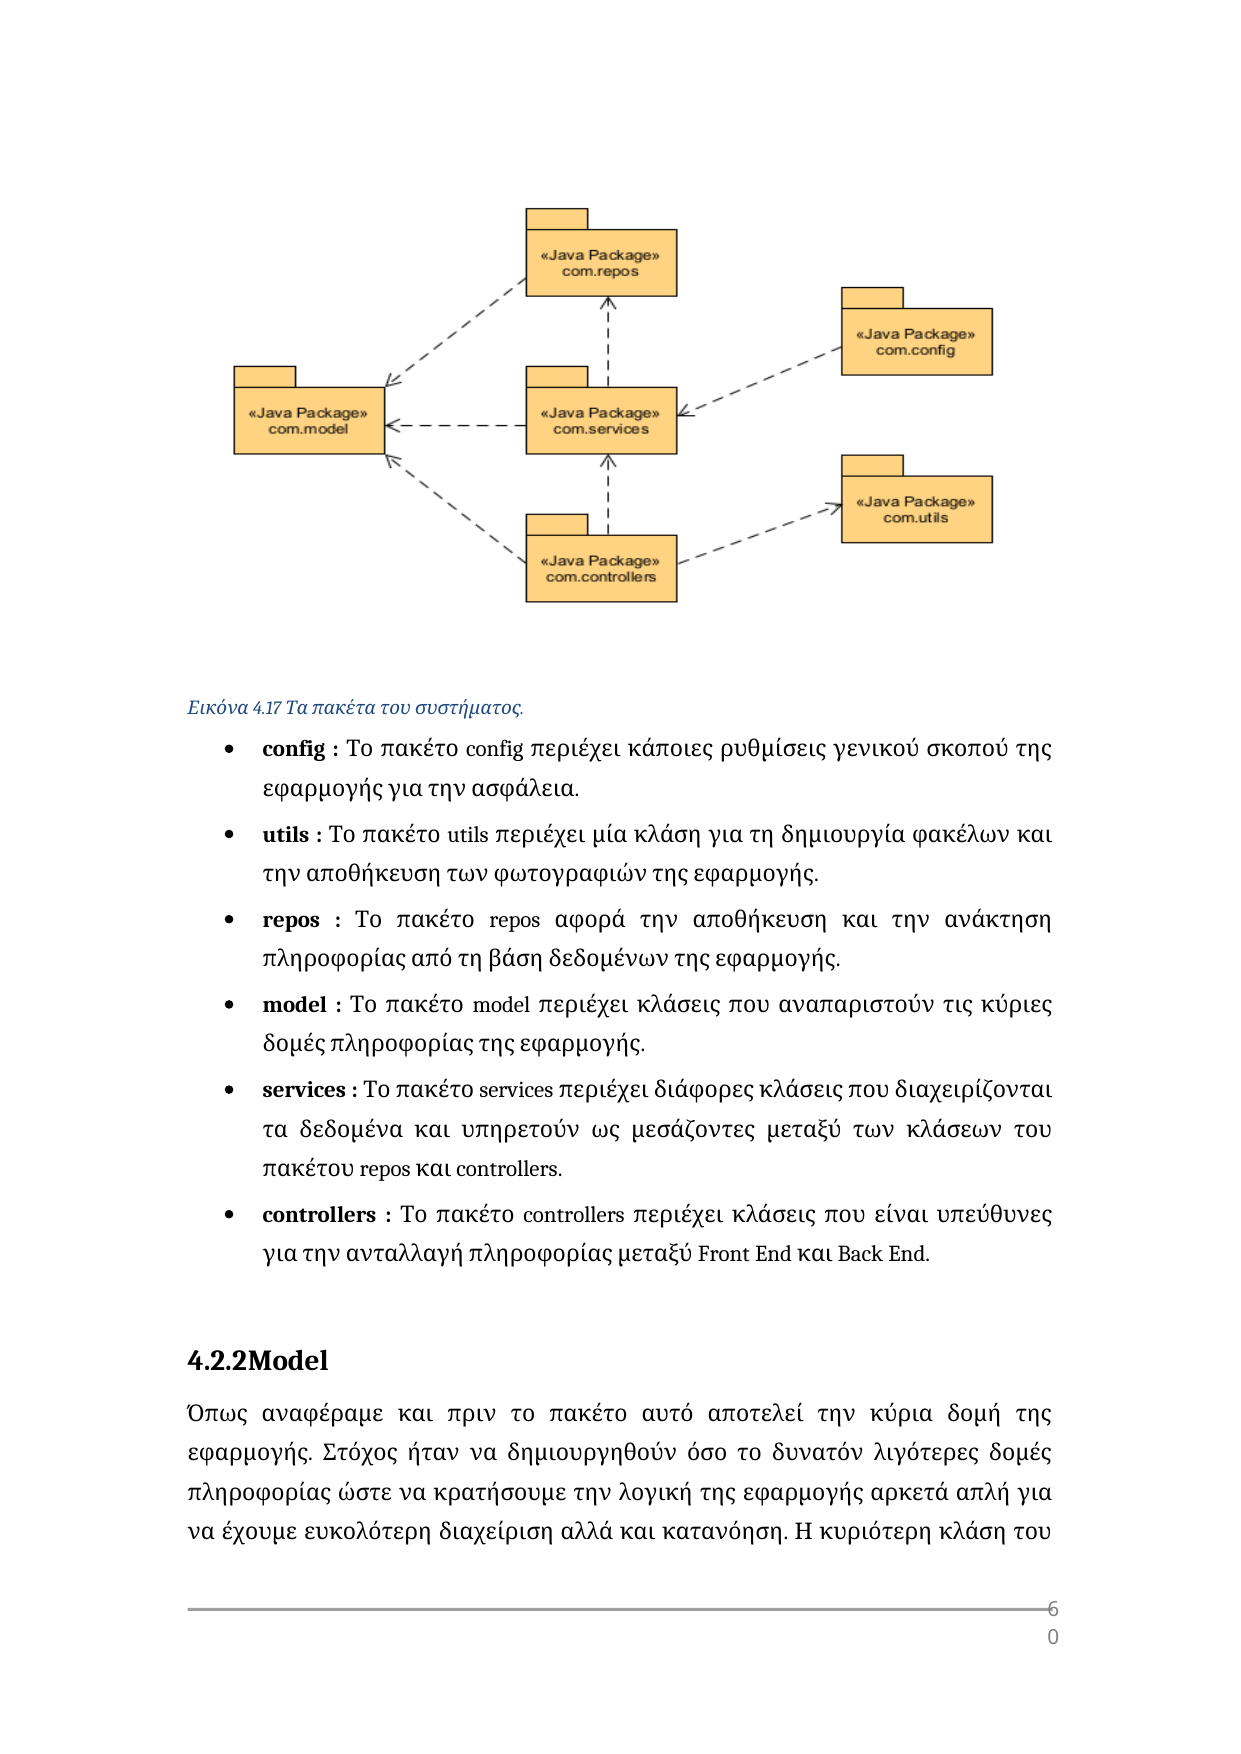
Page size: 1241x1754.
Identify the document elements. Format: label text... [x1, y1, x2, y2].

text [187, 1401, 1053, 1546]
list config : Το πακέτο config περιέχει κάποιες ρυθμίσεις γενικού σκοπού της εφαρμογής για την ασφάλεια. [225, 736, 1053, 802]
picture [187, 150, 1039, 679]
list repos : Το πακέτο repos αφορά την αποθήκευση και την ανάκτηση πληροφορίας από τη βάση δεδομένων της εφαρμογής. [225, 907, 1053, 972]
list utils : Το πακέτο utils περιέχει μία κλάση για τη δημιουργία φακέλων και την αποθήκευση των φωτογραφιών της εφαρμογής. [225, 821, 1053, 887]
list services : Το πακέτο services περιέχει διάφορες κλάσεις που διαχειρίζονται τα δεδομένα και υπηρετούν ως μεσάζοντες μεταξύ των κλάσεων του πακέτου repos και controllers. [225, 1077, 1053, 1182]
subtitle Model [187, 1344, 1058, 1378]
list model : Το πακέτο model περιέχει κλάσεις που αναπαριστούν τις κύριες δομές πληροφορίας της εφαρμογής. [225, 992, 1053, 1058]
text Εικόνα 4.17 Τα πακέτα του συστήματος. [187, 698, 1053, 719]
list controllers : Το πακέτο controllers περιέχει κλάσεις που είναι υπεύθυνες για την ανταλλαγή πληροφορίας μεταξύ Front End και Back End. [225, 1202, 1053, 1267]
